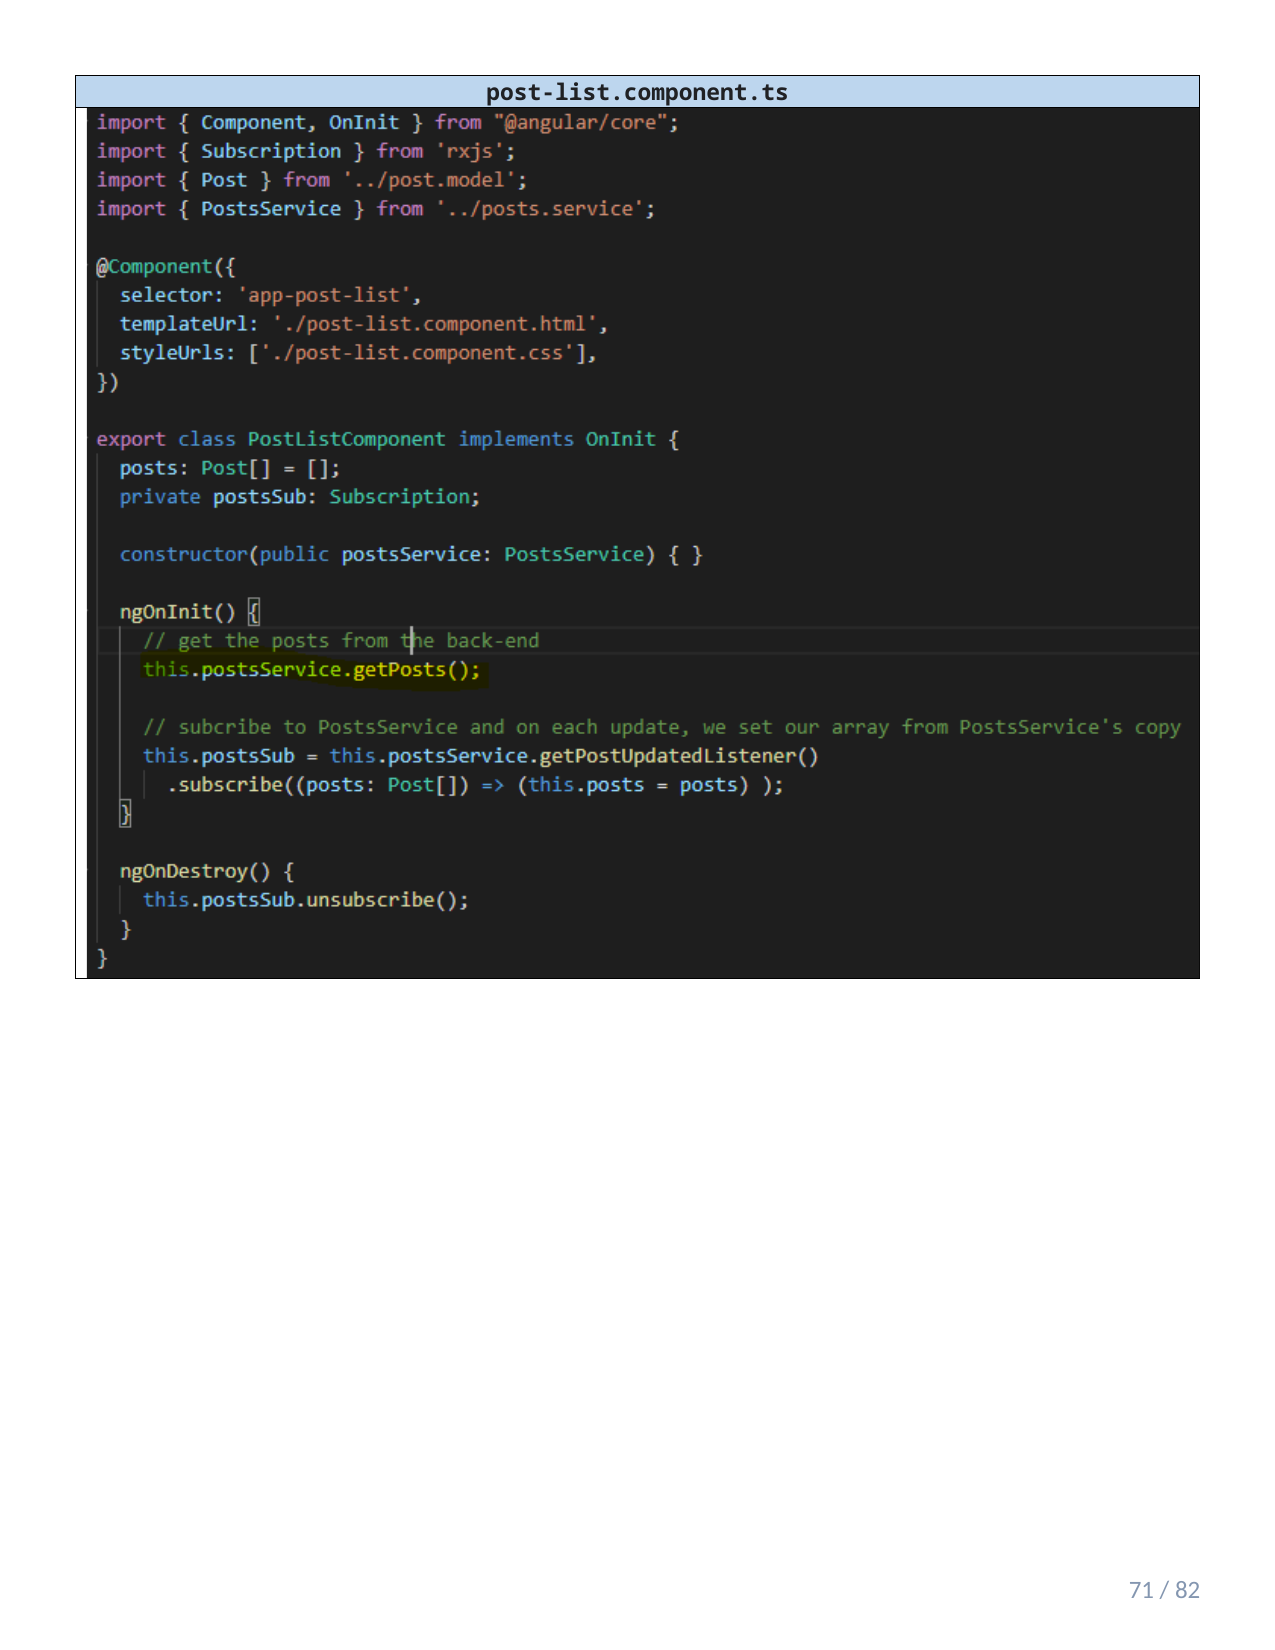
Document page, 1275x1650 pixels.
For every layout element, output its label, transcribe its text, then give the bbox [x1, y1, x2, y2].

picture [86, 108, 1200, 978]
table_header post-list.component.ts [76, 76, 1199, 107]
table_cell [76, 108, 86, 977]
